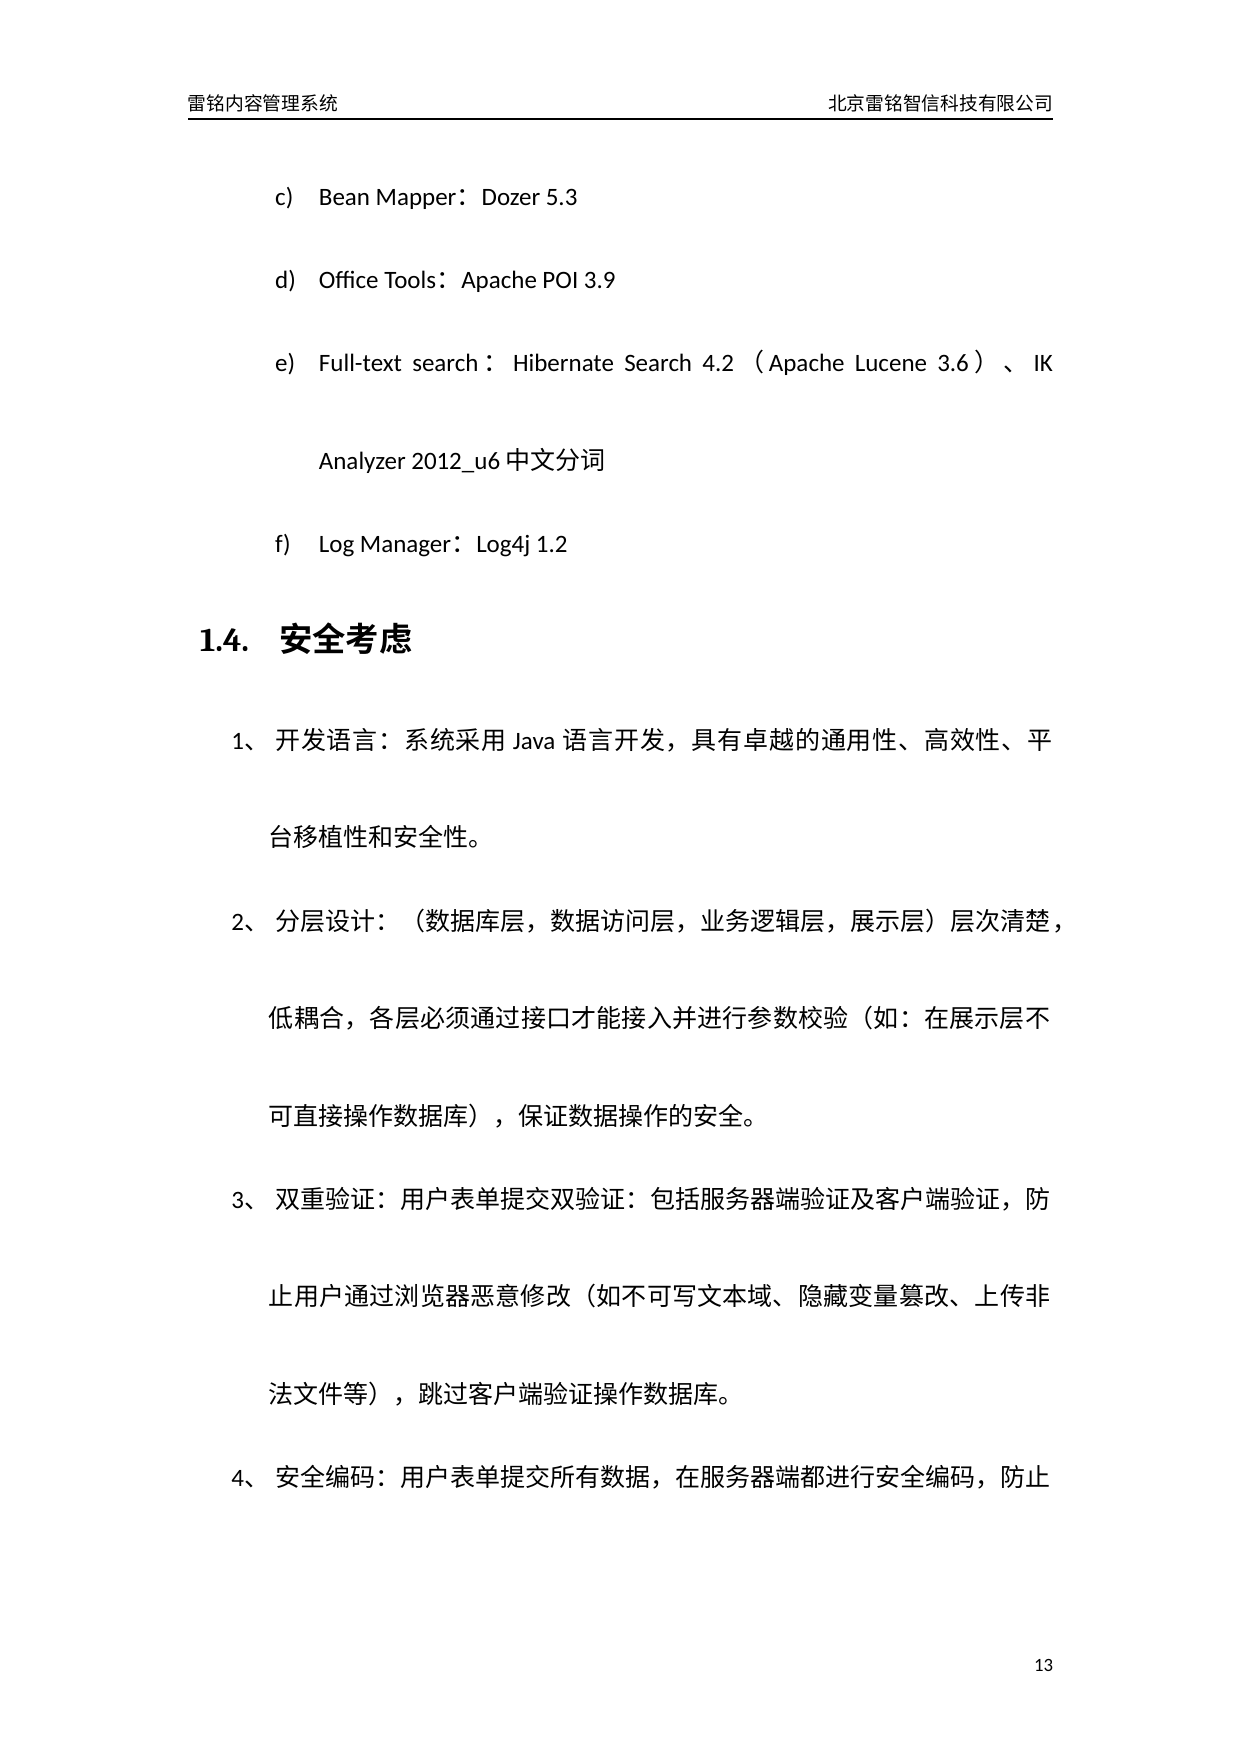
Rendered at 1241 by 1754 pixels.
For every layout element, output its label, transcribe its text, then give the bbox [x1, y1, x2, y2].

list Full-text search：Hibernate Search 4.2（Apache Lucene 3.6）、IK Analyzer 2012_u6中文分词 [275, 328, 1053, 491]
list Bean Mapper：Dozer 5.3 [275, 162, 1053, 227]
list 双重验证：用户表单提交双验证：包括服务器端验证及客户端验证，防止用户通过浏览器恶意修改（如不可写文本域、隐藏变量篡改、上传非法文件等），跳过客户端验证操作数据库。 [231, 1165, 1053, 1425]
list Log Manager：Log4j 1.2 [275, 509, 1053, 574]
subtitle 安全考虑 [200, 604, 1053, 669]
list 开发语言：系统采用Java 语言开发，具有卓越的通用性、高效性、平台移植性和安全性。 [231, 706, 1053, 868]
list 分层设计：（数据库层，数据访问层，业务逻辑层，展示层）层次清楚，低耦合，各层必须通过接口才能接入并进行参数校验（如：在展示层不可直接操作数据库），保证数据操作的安全。 [231, 887, 1053, 1147]
list Office Tools：Apache POI 3.9 [275, 245, 1053, 310]
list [231, 1443, 1053, 1508]
